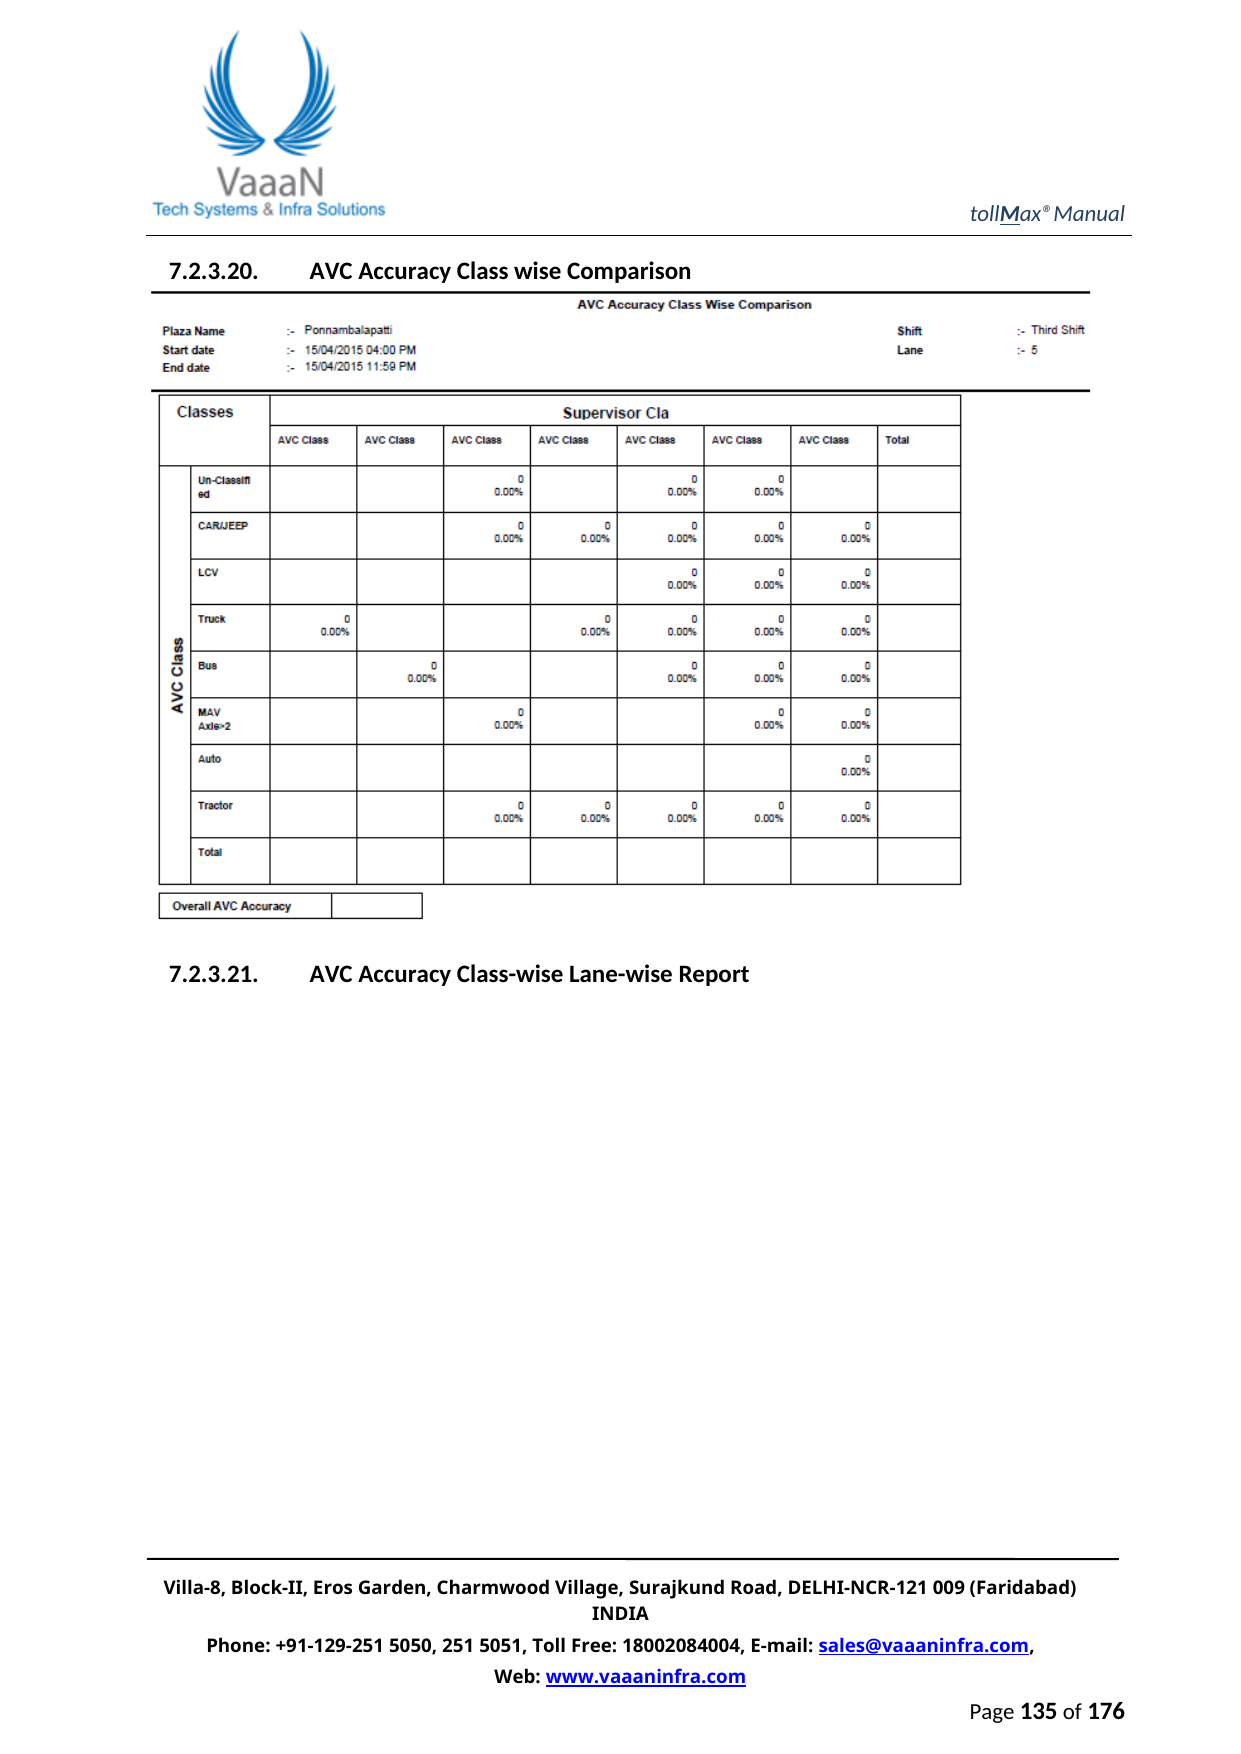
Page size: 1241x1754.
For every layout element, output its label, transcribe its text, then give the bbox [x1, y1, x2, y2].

picture [150, 286, 1091, 928]
picture [150, 28, 389, 222]
list AVC Accuracy Class-wise Lane-wise Report [169, 958, 1090, 989]
subtitle AVC Accuracy Class wise Comparison [169, 256, 1090, 286]
